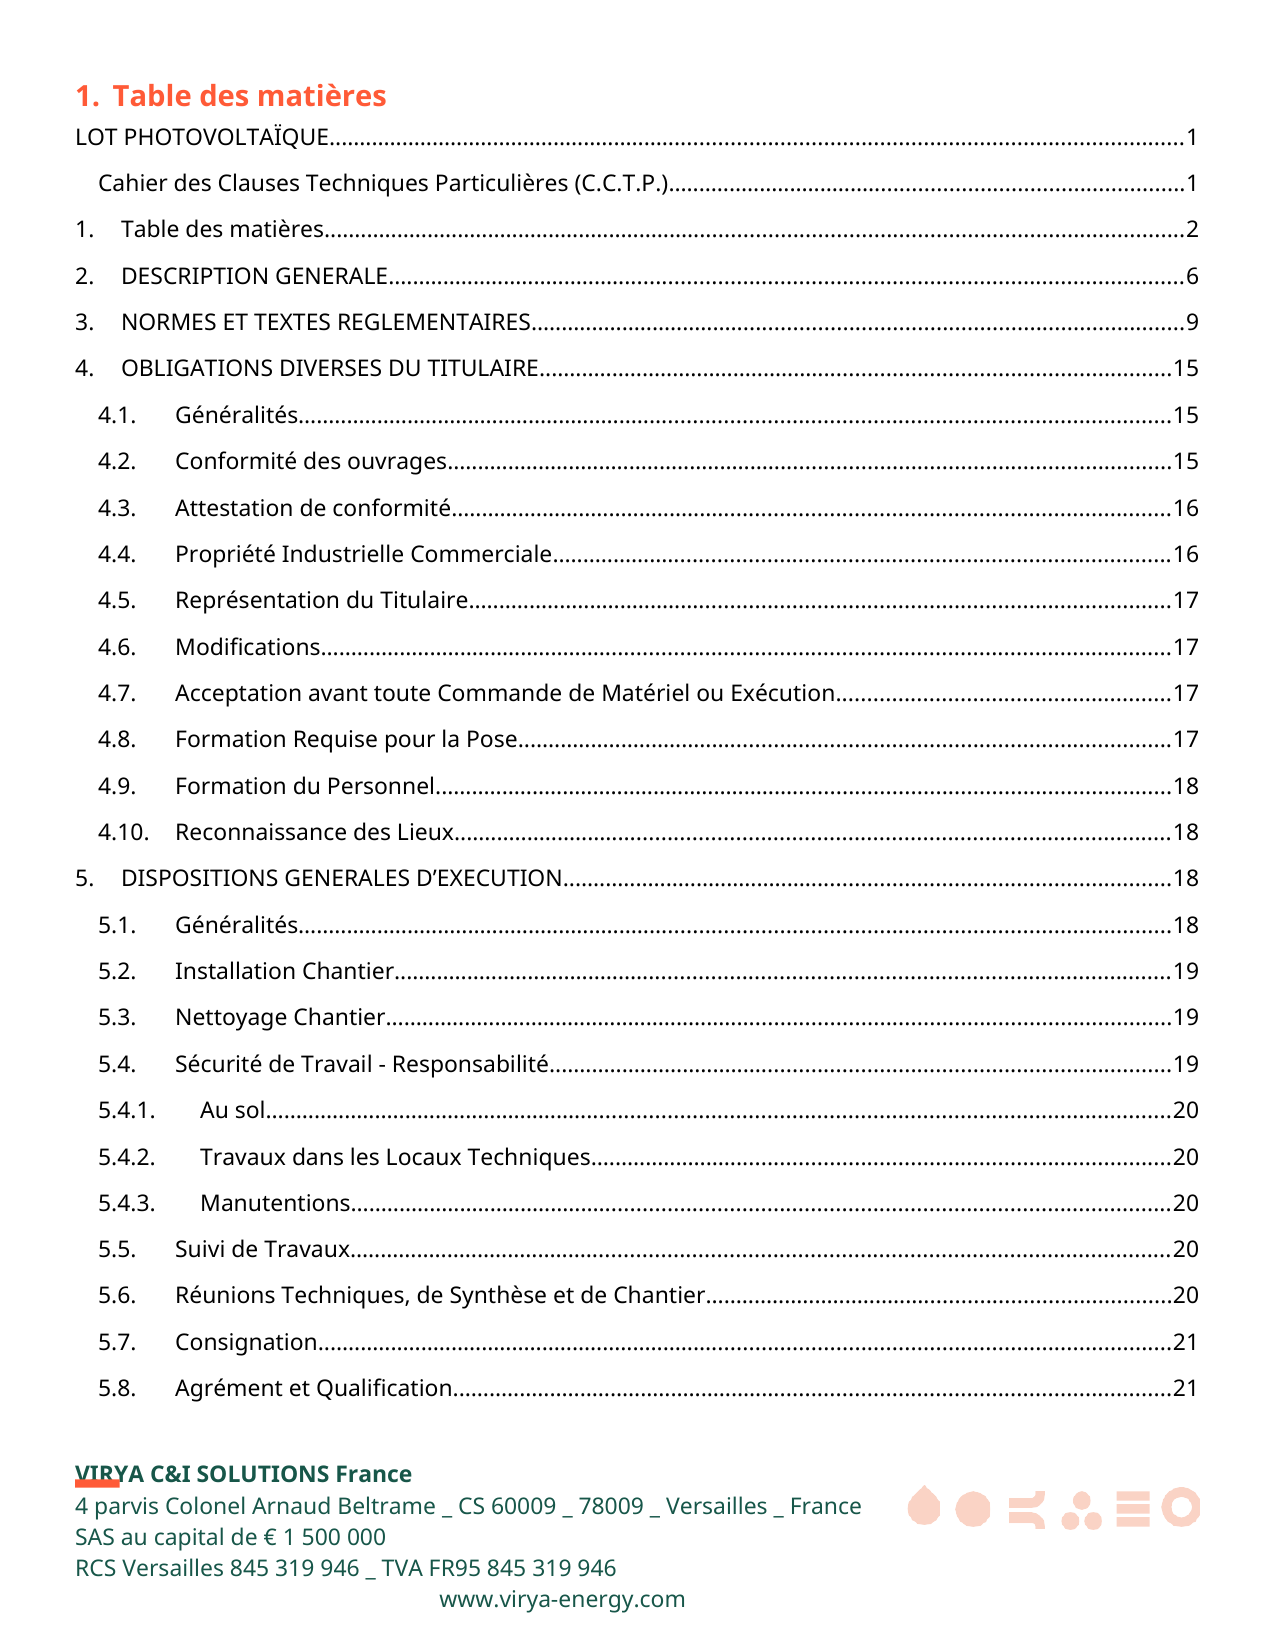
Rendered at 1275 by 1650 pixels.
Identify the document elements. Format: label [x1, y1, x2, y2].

picture [1061, 1491, 1102, 1530]
picture [1009, 1491, 1045, 1508]
picture [1161, 1487, 1200, 1527]
picture [955, 1491, 991, 1527]
picture [1009, 1512, 1045, 1529]
picture [907, 1485, 940, 1525]
